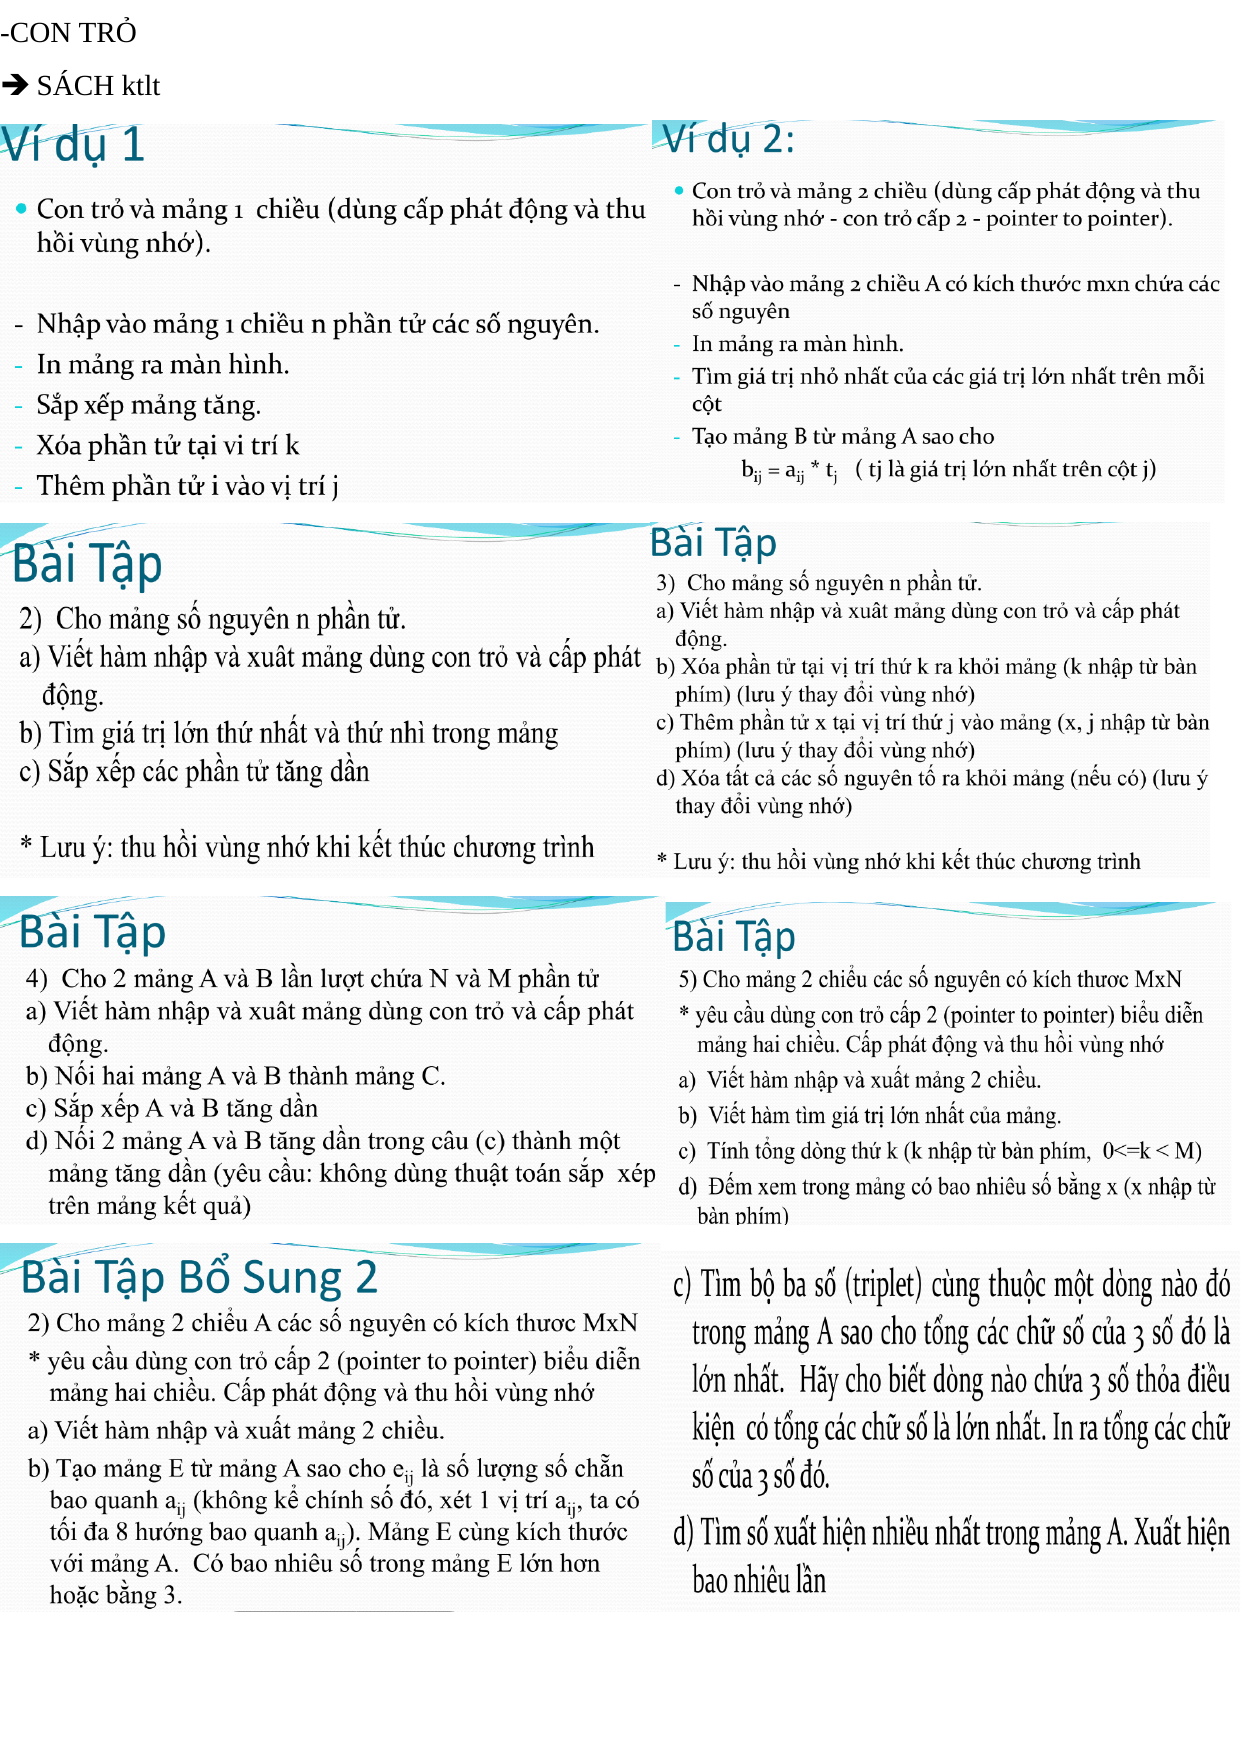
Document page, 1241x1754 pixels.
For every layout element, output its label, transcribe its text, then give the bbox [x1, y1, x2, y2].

picture [0, 120, 1225, 503]
picture [0, 1243, 1241, 1612]
text -CON TRỎ [0, 15, 1240, 48]
picture [61, 139, 72, 157]
picture [0, 522, 1211, 878]
text SÁCH ktlt [0, 68, 1240, 101]
picture [0, 896, 1232, 1225]
